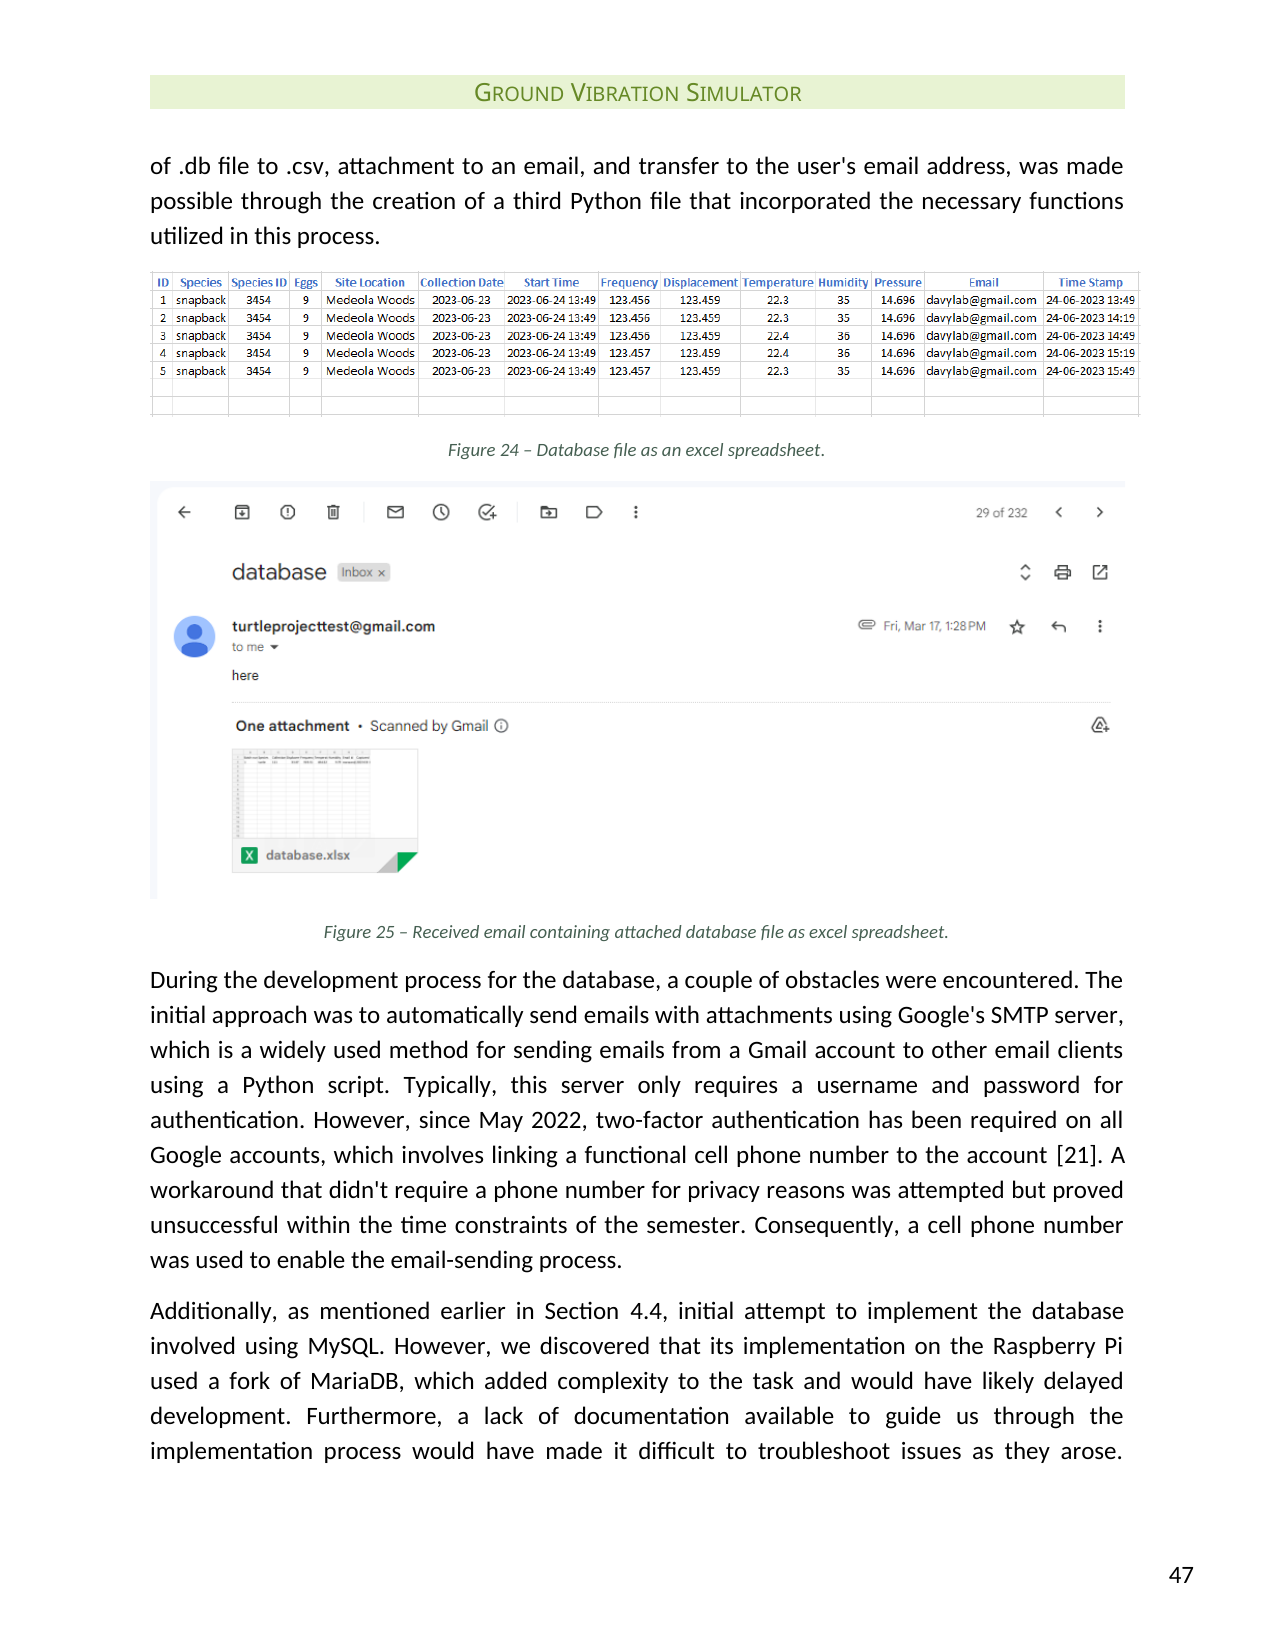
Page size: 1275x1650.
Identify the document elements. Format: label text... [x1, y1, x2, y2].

text During the development process for the database, a couple of obstacles were encountered. The initial approach was to automatically send emails with attachments using Google's SMTP server, which is a widely used method for sending emails from a Gmail account to other email clients using a Python script. Typically, this server only requires a username and password for authentication. However, since May 2022, two-factor authentication has been required on all Google accounts, which involves linking a functional cell phone number to the account ​[21]​. A workaround that didn't require a phone number for privacy reasons was attempted but proved unsuccessful within the time constraints of the semester. Consequently, a cell phone number was used to enable the email-sending process. [150, 964, 1125, 1274]
picture [150, 271, 1141, 417]
text Figure 24 – Database file as an excel spreadsheet. [150, 438, 1125, 461]
picture [150, 481, 1125, 899]
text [150, 150, 1125, 251]
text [150, 1296, 1125, 1466]
text Figure 25 – Received email containing attached database file as excel spreadsheet. [150, 920, 1125, 943]
